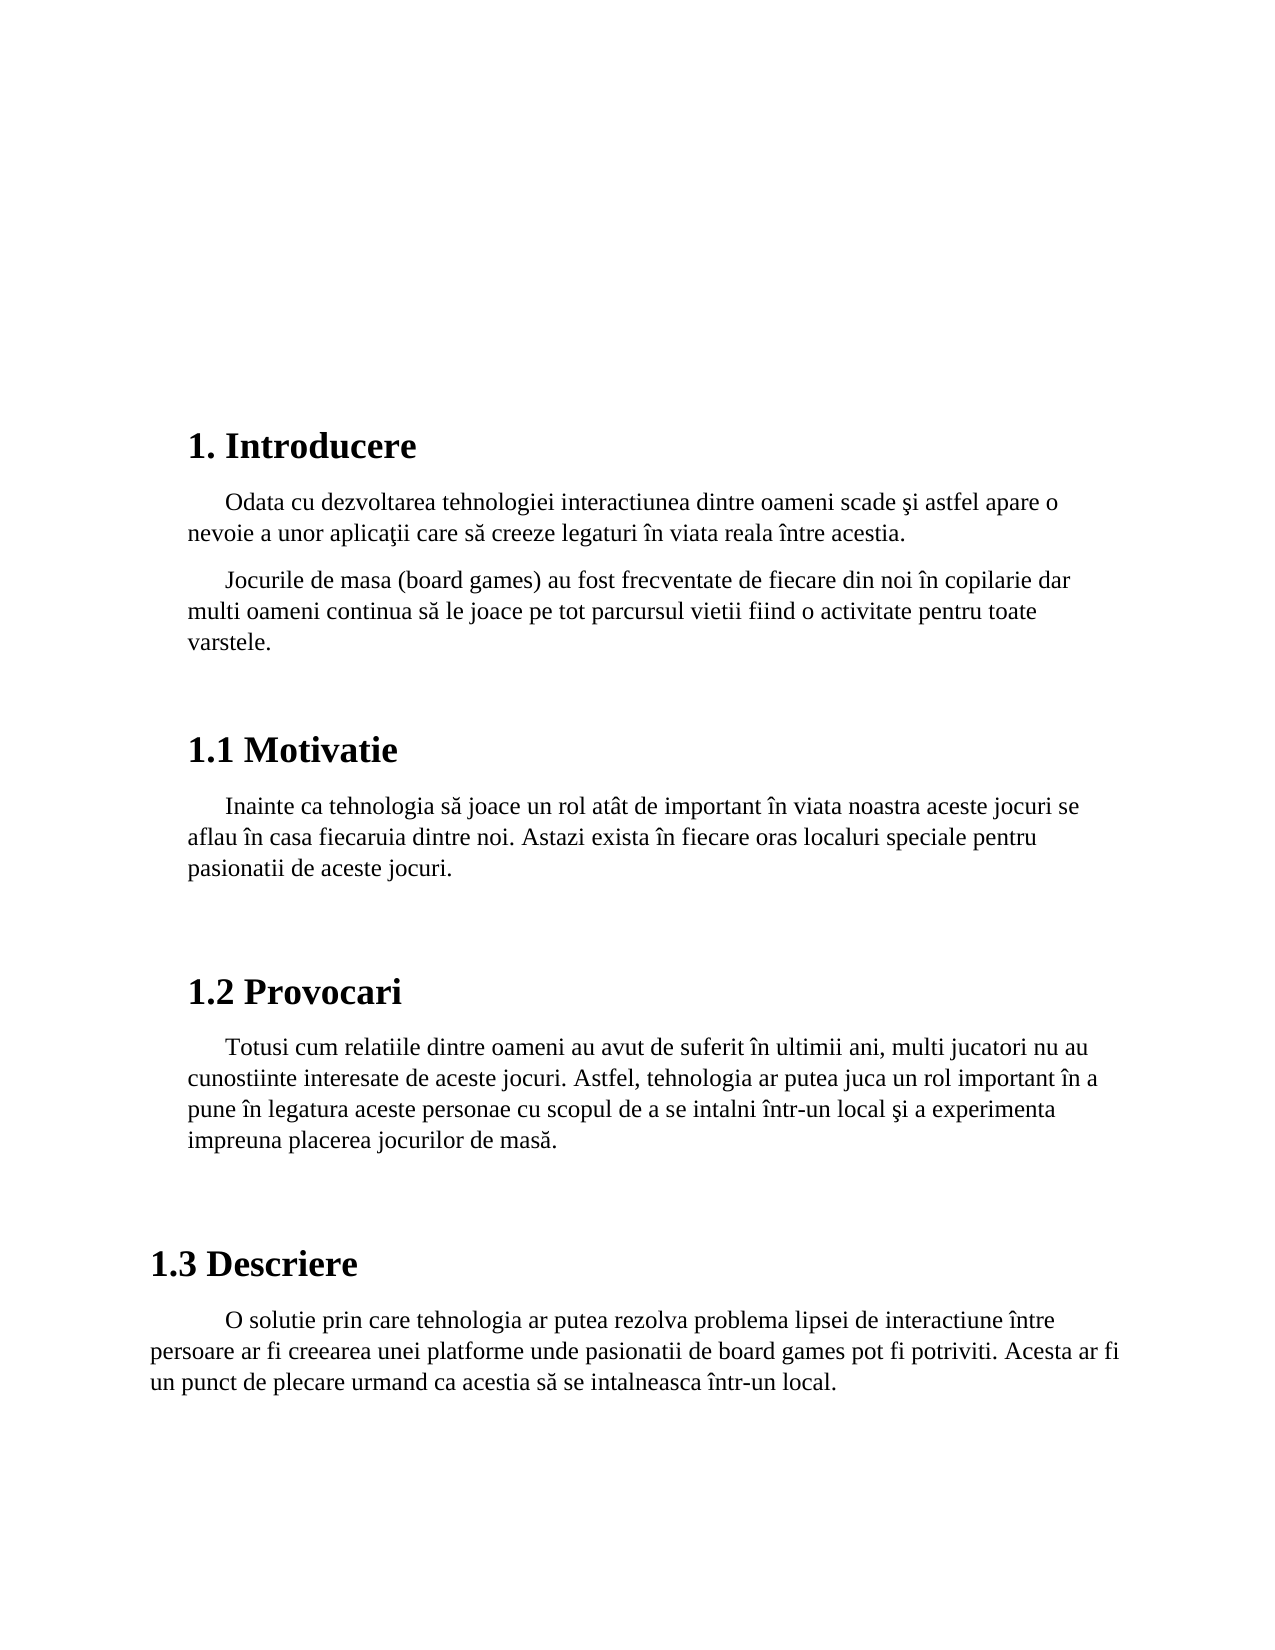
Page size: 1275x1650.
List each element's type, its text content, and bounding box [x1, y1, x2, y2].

text Inainte ca tehnologia să joace un rol atât de important în viata noastra aceste jocuri se aflau în casa fiecaruia dintre noi. Astazi exista în fiecare oras localuri speciale pentru pasionatii de aceste jocuri. [187, 791, 1125, 882]
list Introducere [187, 423, 1125, 466]
text Odata cu dezvoltarea tehnologiei interactiunea dintre oameni scade şi astfel apare o nevoie a unor aplicaţii care să creeze legaturi în viata reala între acestia. [187, 487, 1125, 546]
text O solutie prin care tehnologia ar putea rezolva problema lipsei de interactiune între persoare ar fi creearea unei platforme unde pasionatii de board games pot fi potriviti. Acesta ar fi un punct de plecare urmand ca acestia să se intalneasca într-un local. [150, 1305, 1125, 1396]
text 1.1 Motivatie [150, 728, 1125, 771]
text 1.3 Descriere [150, 1242, 1125, 1285]
text 1.2 Provocari [150, 969, 1125, 1012]
text Jocurile de masa (board games) au fost frecventate de fiecare din noi în copilarie dar multi oameni continua să le joace pe tot parcursul vietii fiind o activitate pentru toate varstele. [187, 565, 1125, 656]
text Totusi cum relatiile dintre oameni au avut de suferit în ultimii ani, multi jucatori nu au cunostiinte interesate de aceste jocuri. Astfel, tehnologia ar putea juca un rol important în a pune în legatura aceste personae cu scopul de a se intalni într-un local şi a experimenta impreuna placerea jocurilor de masă. [187, 1032, 1125, 1154]
